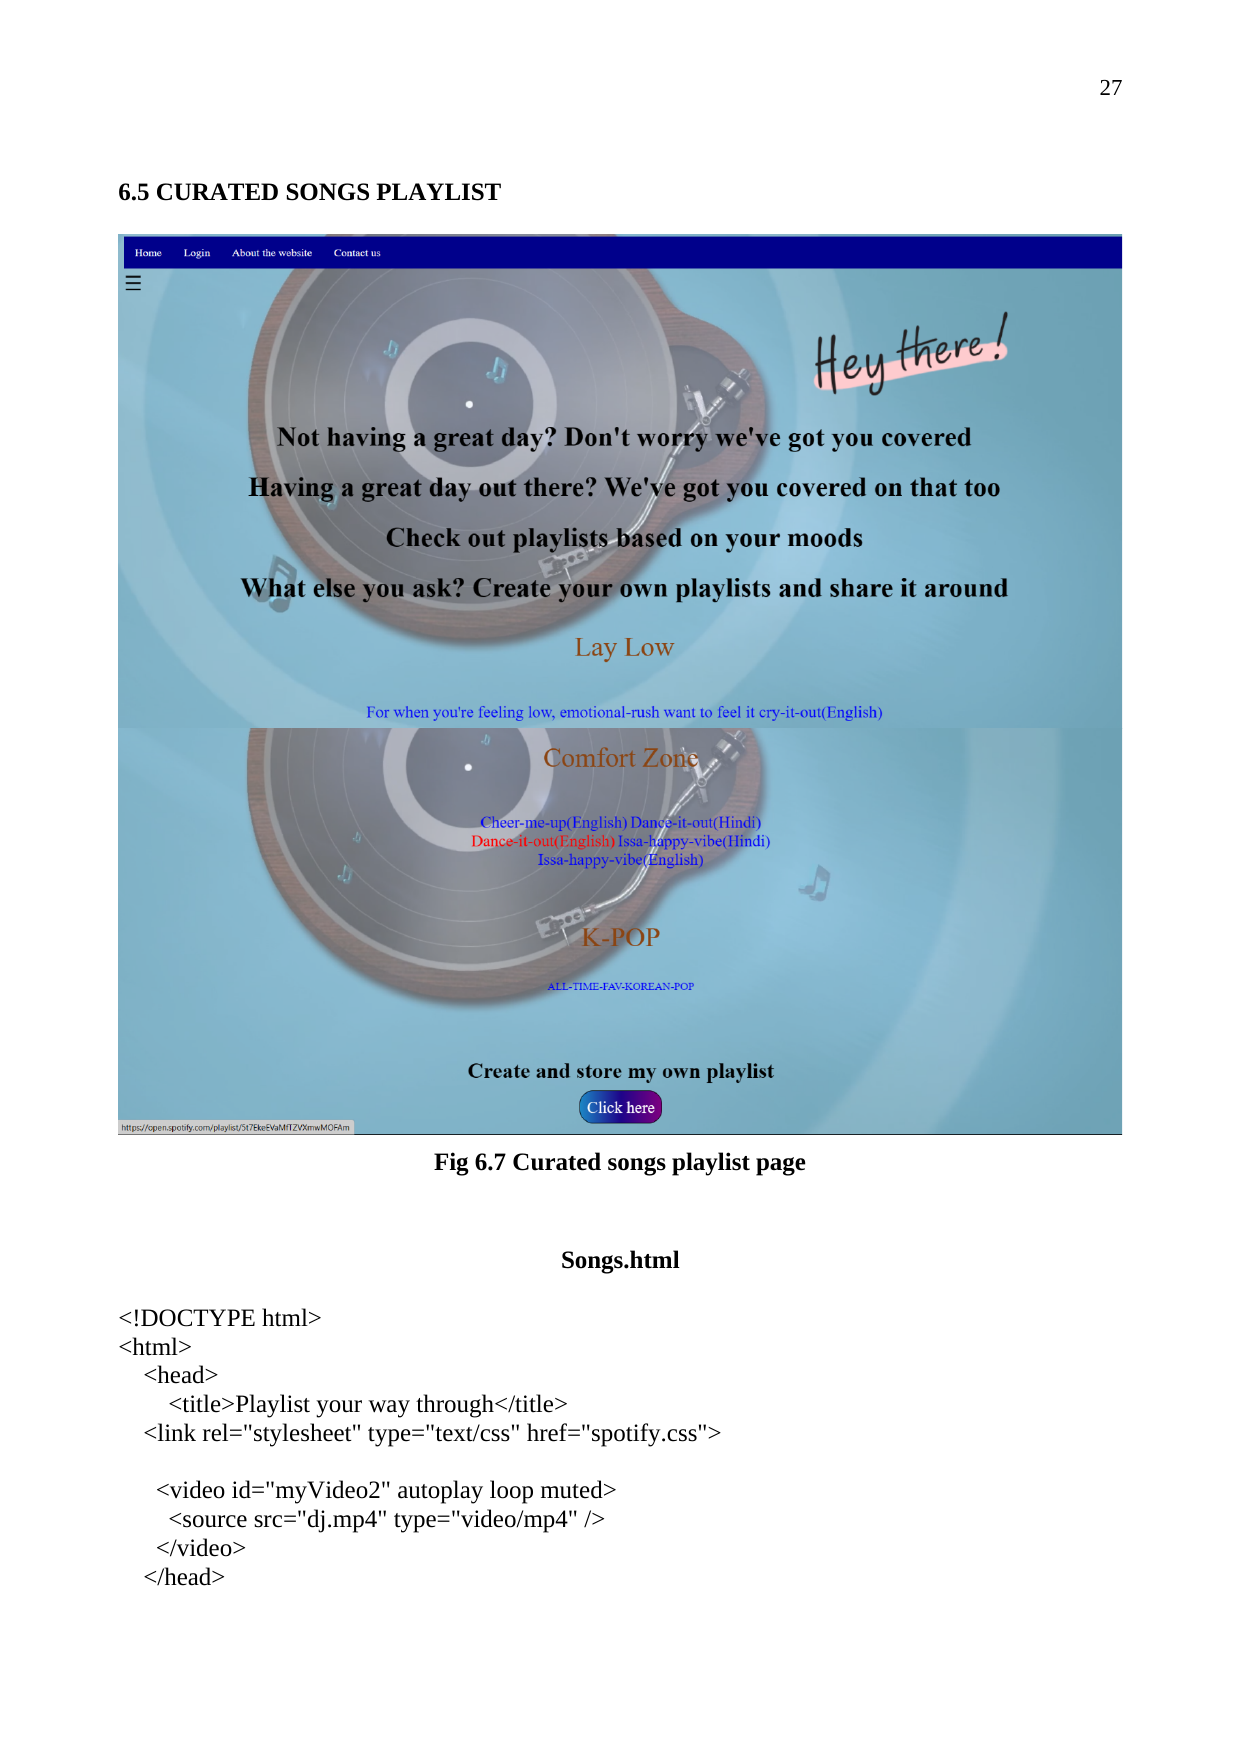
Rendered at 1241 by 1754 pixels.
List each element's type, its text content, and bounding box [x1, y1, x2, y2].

text Fig 6.7 Curated songs playlist page [118, 1147, 1122, 1175]
text </video> [118, 1533, 1122, 1562]
text <source src="dj.mp4" type="video/mp4" /> [118, 1504, 1122, 1533]
text <!DOCTYPE html> [118, 1303, 1122, 1332]
text <head> [118, 1360, 1122, 1389]
text <html> [118, 1332, 1122, 1360]
text <link rel="stylesheet" type="text/css" href="spotify.css"> [118, 1418, 1122, 1447]
picture [118, 234, 1123, 1135]
text <video id="myVideo2" autoplay loop muted> [118, 1475, 1122, 1504]
text <title>Playlist your way through</title> [118, 1389, 1122, 1418]
text Songs.html [118, 1245, 1122, 1274]
text 6.5 CURATED SONGS PLAYLIST [118, 177, 1122, 206]
text </head> [118, 1562, 1122, 1590]
